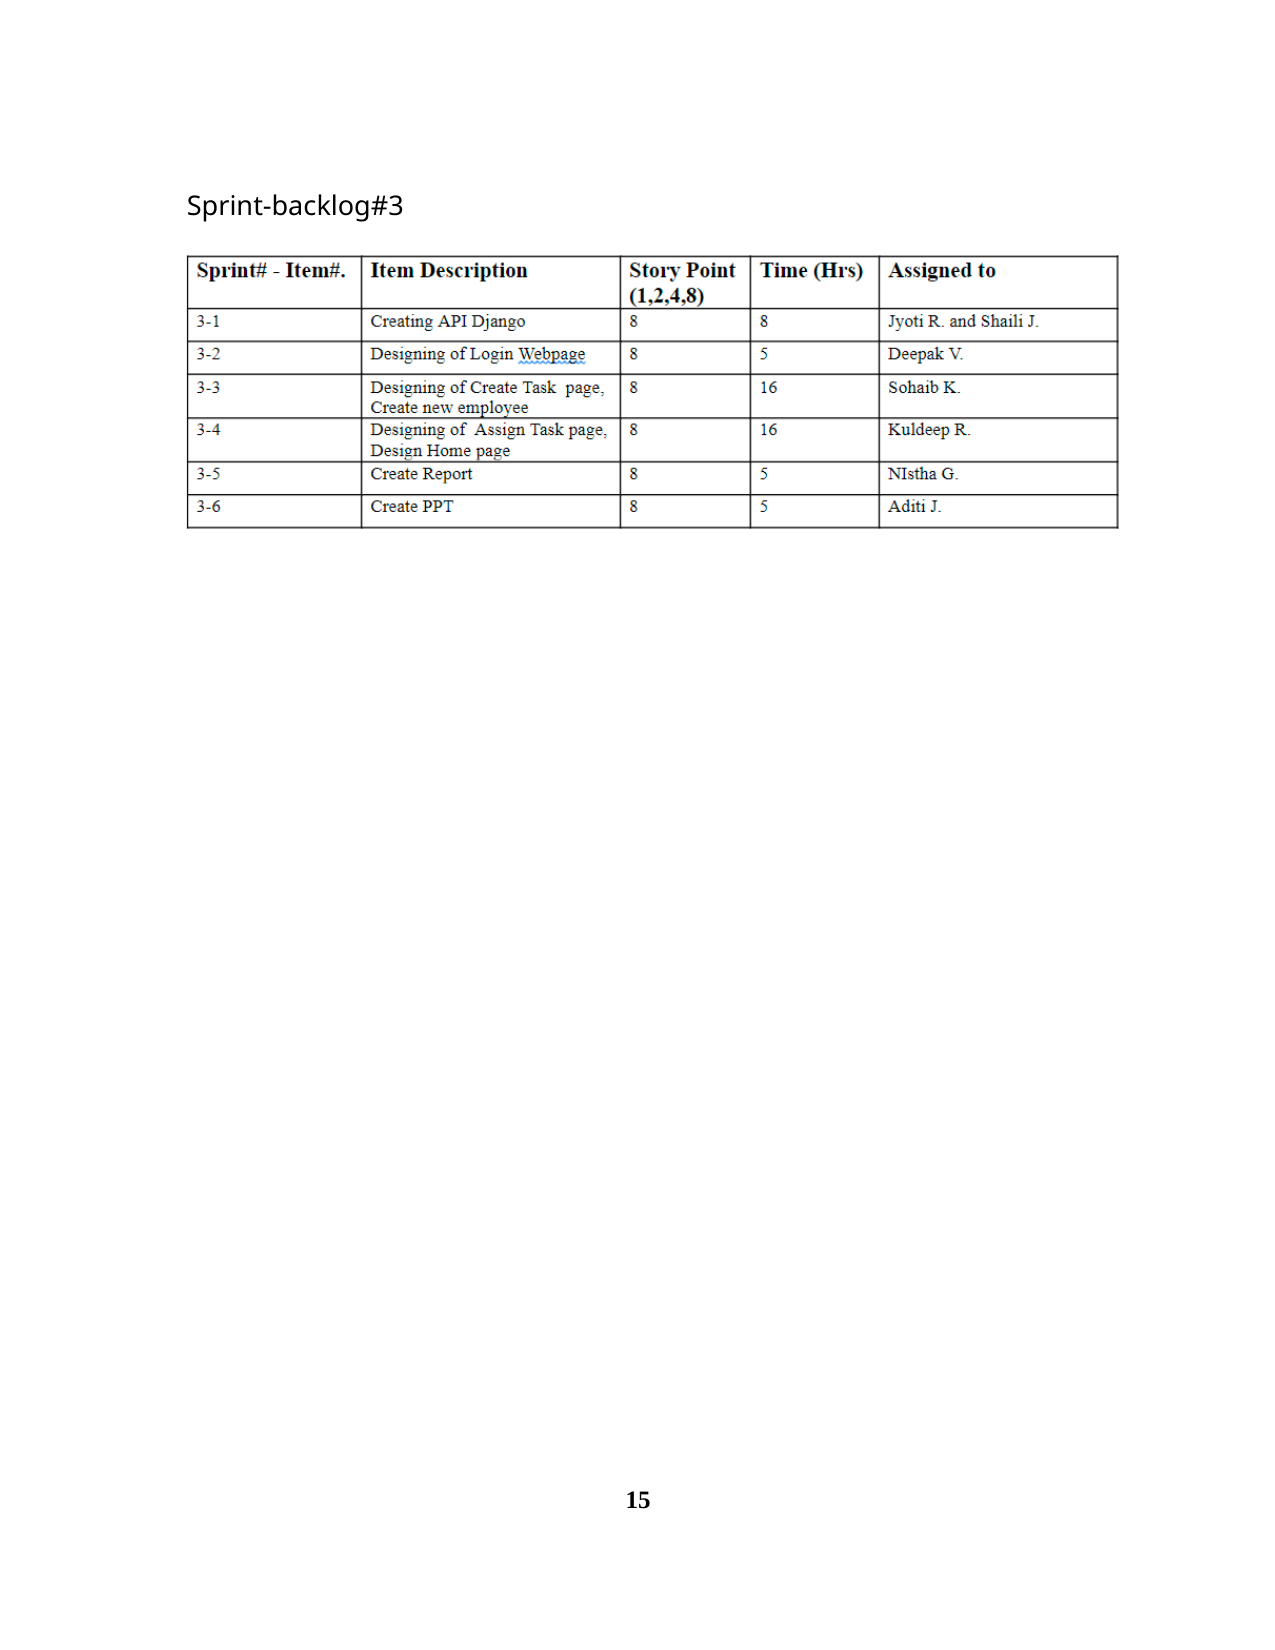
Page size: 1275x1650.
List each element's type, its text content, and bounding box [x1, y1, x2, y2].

picture [186, 251, 1125, 533]
text Sprint-backlog#3 [187, 186, 1088, 223]
